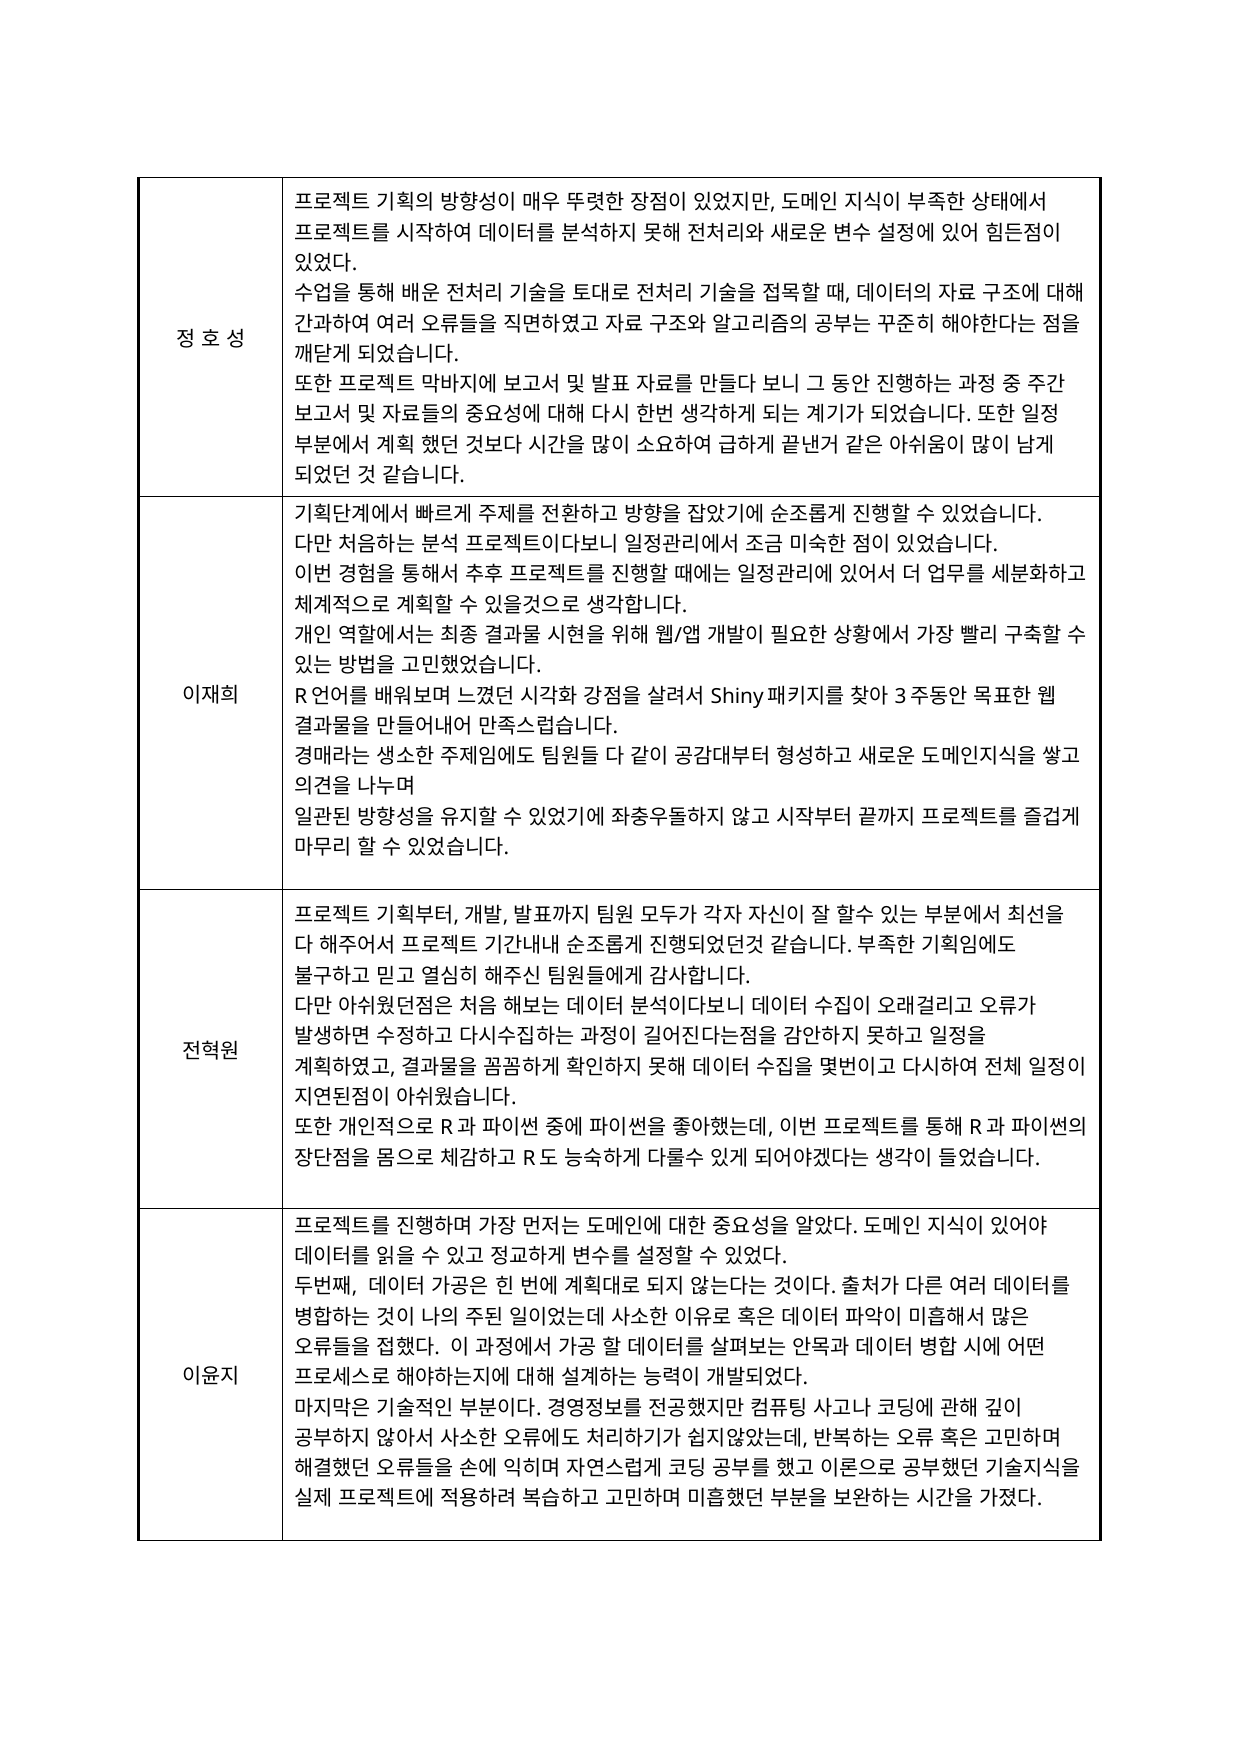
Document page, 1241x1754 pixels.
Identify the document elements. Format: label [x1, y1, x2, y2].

table_cell [283, 1209, 1099, 1540]
table_cell [283, 497, 1099, 889]
table_cell [140, 1209, 282, 1540]
table_cell [283, 890, 1099, 1208]
table_cell [140, 497, 282, 889]
table_cell [140, 178, 282, 496]
table_cell [140, 890, 282, 1208]
table_cell [283, 178, 1099, 496]
